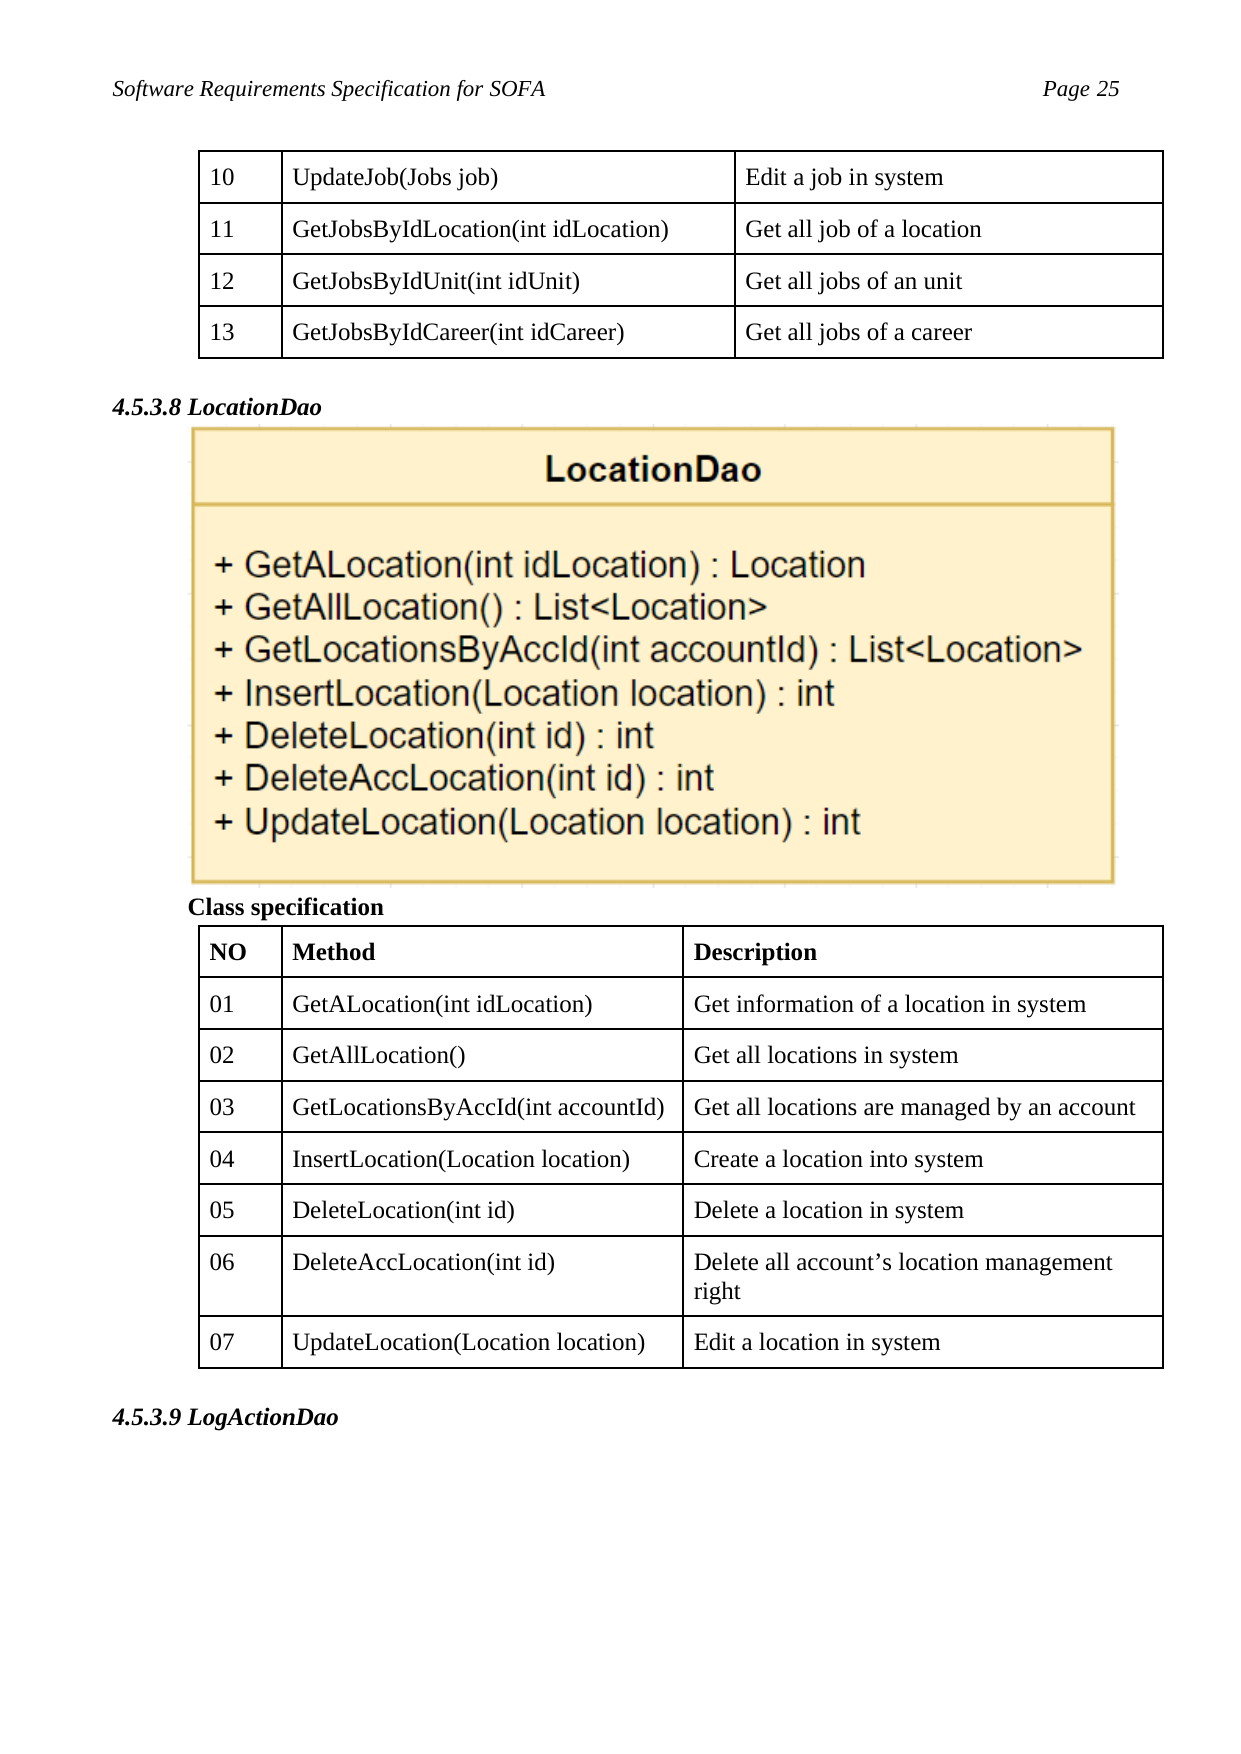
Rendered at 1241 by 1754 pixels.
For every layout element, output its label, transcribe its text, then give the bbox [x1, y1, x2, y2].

table_cell 01 [200, 978, 281, 1028]
table_cell GetJobsByIdUnit(int idUnit) [283, 255, 734, 305]
table_cell UpdateLocation(Location location) [283, 1317, 682, 1367]
text 4.5.3.8 LocationDao [112, 392, 1128, 421]
table_cell DeleteLocation(int id) [283, 1185, 682, 1234]
table_cell GetJobsByIdLocation(int idLocation) [283, 204, 734, 253]
table_cell 05 [200, 1185, 281, 1234]
table_header Description [684, 927, 1162, 976]
table_cell Get information of a location in system [684, 978, 1162, 1028]
table_cell 13 [200, 307, 281, 357]
picture [187, 424, 1119, 888]
table_cell 12 [200, 255, 281, 305]
table_cell Get all job of a location [736, 204, 1162, 253]
table_cell Create a location into system [684, 1133, 1162, 1183]
table_cell 06 [200, 1237, 281, 1315]
table_cell 02 [200, 1030, 281, 1079]
table_header Method [283, 927, 682, 976]
table_cell Edit a job in system [736, 152, 1162, 202]
table_cell 07 [200, 1317, 281, 1367]
table_cell 11 [200, 204, 281, 253]
table_header NO [200, 927, 281, 976]
table_cell Get all jobs of a career [736, 307, 1162, 357]
table_cell Get all locations in system [684, 1030, 1162, 1079]
table_cell 03 [200, 1082, 281, 1131]
table_cell InsertLocation(Location location) [283, 1133, 682, 1183]
table_cell GetLocationsByAccId(int accountId) [283, 1082, 682, 1131]
table_cell UpdateJob(Jobs job) [283, 152, 734, 202]
table_cell Get all jobs of an unit [736, 255, 1162, 305]
table_cell Delete all account’s location management right [684, 1237, 1162, 1315]
table_cell GetJobsByIdCareer(int idCareer) [283, 307, 734, 357]
table_cell Delete a location in system [684, 1185, 1162, 1234]
table_cell 04 [200, 1133, 281, 1183]
table_cell GetAllLocation() [283, 1030, 682, 1079]
table_cell 10 [200, 152, 281, 202]
table_cell GetALocation(int idLocation) [283, 978, 682, 1028]
table_cell DeleteAccLocation(int id) [283, 1237, 682, 1315]
table_cell Get all locations are managed by an account [684, 1082, 1162, 1131]
text 4.5.3.9 LogActionDao [112, 1402, 1128, 1431]
table_cell Edit a location in system [684, 1317, 1162, 1367]
